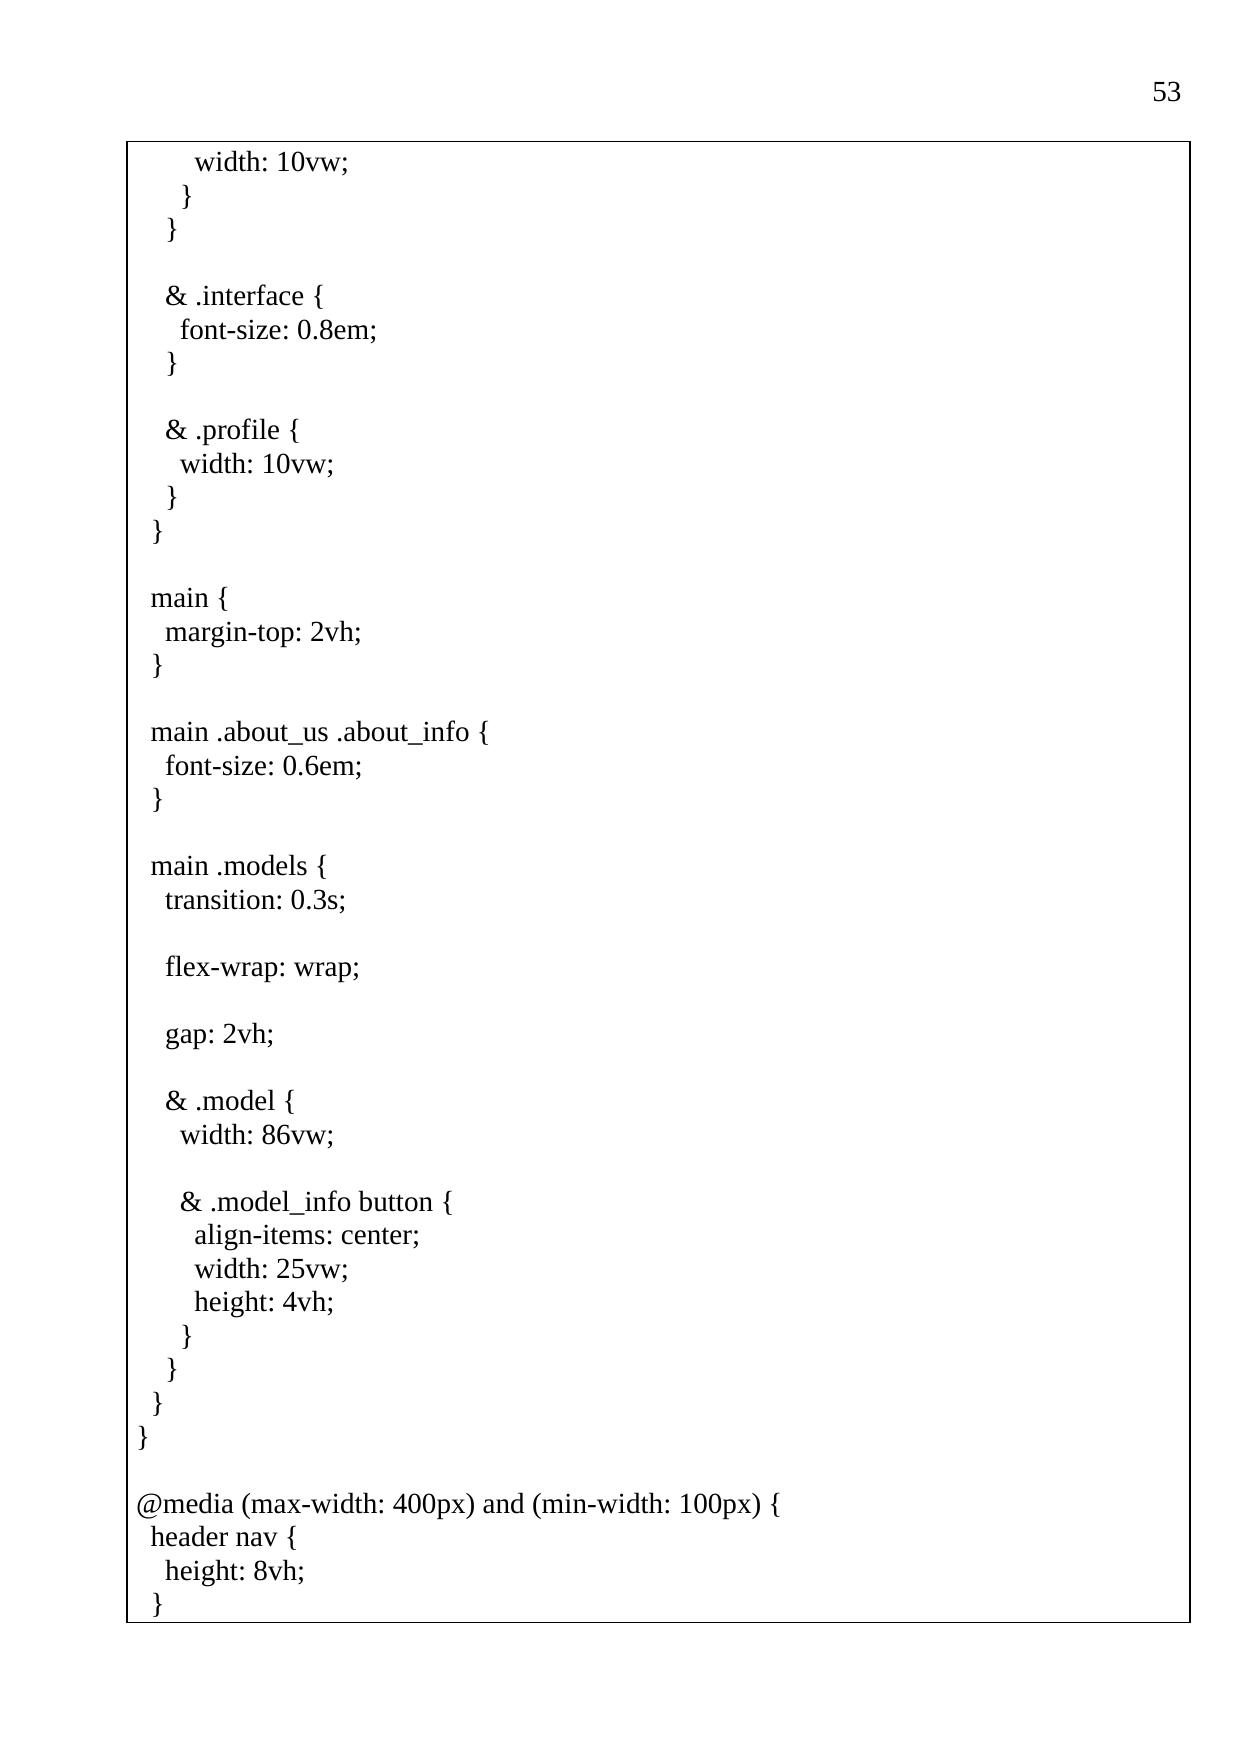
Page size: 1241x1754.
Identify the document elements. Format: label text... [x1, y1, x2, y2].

text flex-wrap: wrap; [136, 949, 1181, 983]
text align-items: center; [136, 1217, 1181, 1251]
text & .profile { [136, 412, 1181, 446]
text main { [136, 580, 1181, 614]
text transition: 0.3s; [136, 882, 1181, 916]
text width: 10vw; [136, 446, 1181, 479]
text height: 4vh; [136, 1284, 1181, 1318]
text margin-top: 2vh; [136, 614, 1181, 647]
text } [136, 1419, 1181, 1452]
text } [136, 647, 1181, 681]
text header nav { [136, 1519, 1181, 1553]
text & .interface { [136, 278, 1181, 312]
text } [136, 1352, 1181, 1385]
text width: 86vw; [136, 1117, 1181, 1150]
text } [136, 1385, 1181, 1419]
text & .model_info button { [136, 1184, 1181, 1217]
text main .models { [136, 848, 1181, 882]
text height: 8vh; [136, 1553, 1181, 1583]
text & .model { [136, 1083, 1181, 1117]
text font-size: 0.8em; [136, 312, 1181, 345]
text } [136, 345, 1181, 379]
text @media (max-width: 400px) and (min-width: 100px) { [136, 1486, 1181, 1519]
text } [136, 479, 1181, 513]
text main .about_us .about_info { [136, 714, 1181, 748]
text } [128, 1583, 1189, 1622]
text width: 10vw; [128, 142, 1189, 178]
text } [136, 1318, 1181, 1352]
text } [136, 781, 1181, 815]
text width: 25vw; [136, 1251, 1181, 1284]
text font-size: 0.6em; [136, 748, 1181, 781]
text gap: 2vh; [136, 1016, 1181, 1050]
text } [136, 513, 1181, 547]
text } [136, 211, 1181, 245]
text } [136, 178, 1181, 211]
